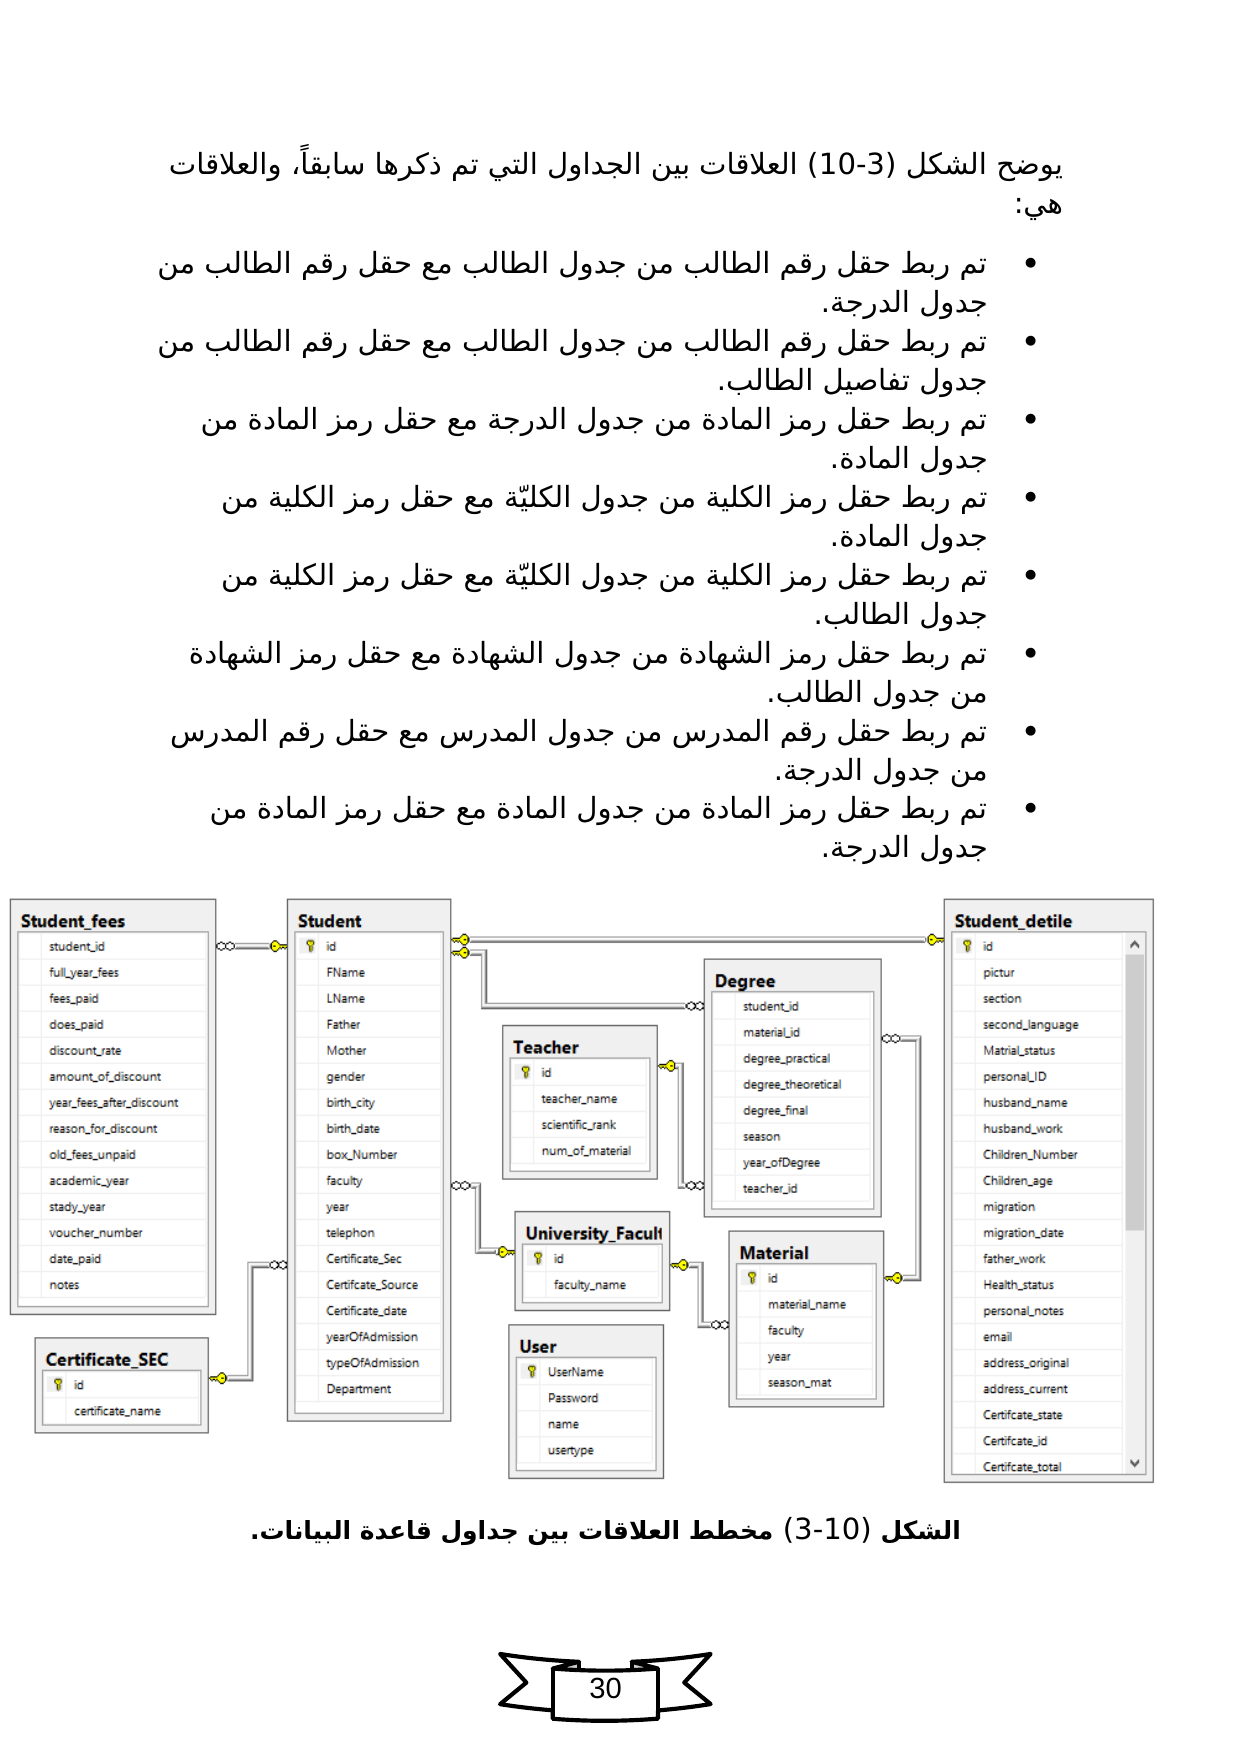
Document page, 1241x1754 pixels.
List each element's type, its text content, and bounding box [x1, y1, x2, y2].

list تم ربط حقل رمز المادة من جدول الدرجة مع حقل رمز المادة من جدول المادة. [148, 402, 1026, 475]
text الشكل (10-3) مخطط العلاقات بين جداول قاعدة البيانات. [148, 1487, 1063, 1546]
list تم ربط حقل رمز المادة من جدول المادة مع حقل رمز المادة من جدول الدرجة. [148, 792, 1026, 865]
picture [0, 891, 1159, 1487]
list تم ربط حقل رقم الطالب من جدول الطالب مع حقل رقم الطالب من جدول تفاصيل الطالب. [148, 324, 1026, 397]
text يوضح الشكل (3-10) العلاقات بين الجداول التي تم ذكرها سابقاً، والعلاقات هي: [148, 148, 1063, 221]
list تم ربط حقل رقم المدرس من جدول المدرس مع حقل رقم المدرس من جدول الدرجة. [148, 714, 1026, 787]
list تم ربط حقل رمز الكلية من جدول الكليّة مع حقل رمز الكلية من جدول الطالب. [148, 558, 1026, 631]
list تم ربط حقل رقم الطالب من جدول الطالب مع حقل رقم الطالب من جدول الدرجة. [148, 246, 1026, 319]
list تم ربط حقل رمز الشهادة من جدول الشهادة مع حقل رمز الشهادة من جدول الطالب. [148, 636, 1026, 709]
list تم ربط حقل رمز الكلية من جدول الكليّة مع حقل رمز الكلية من جدول المادة. [148, 480, 1026, 553]
